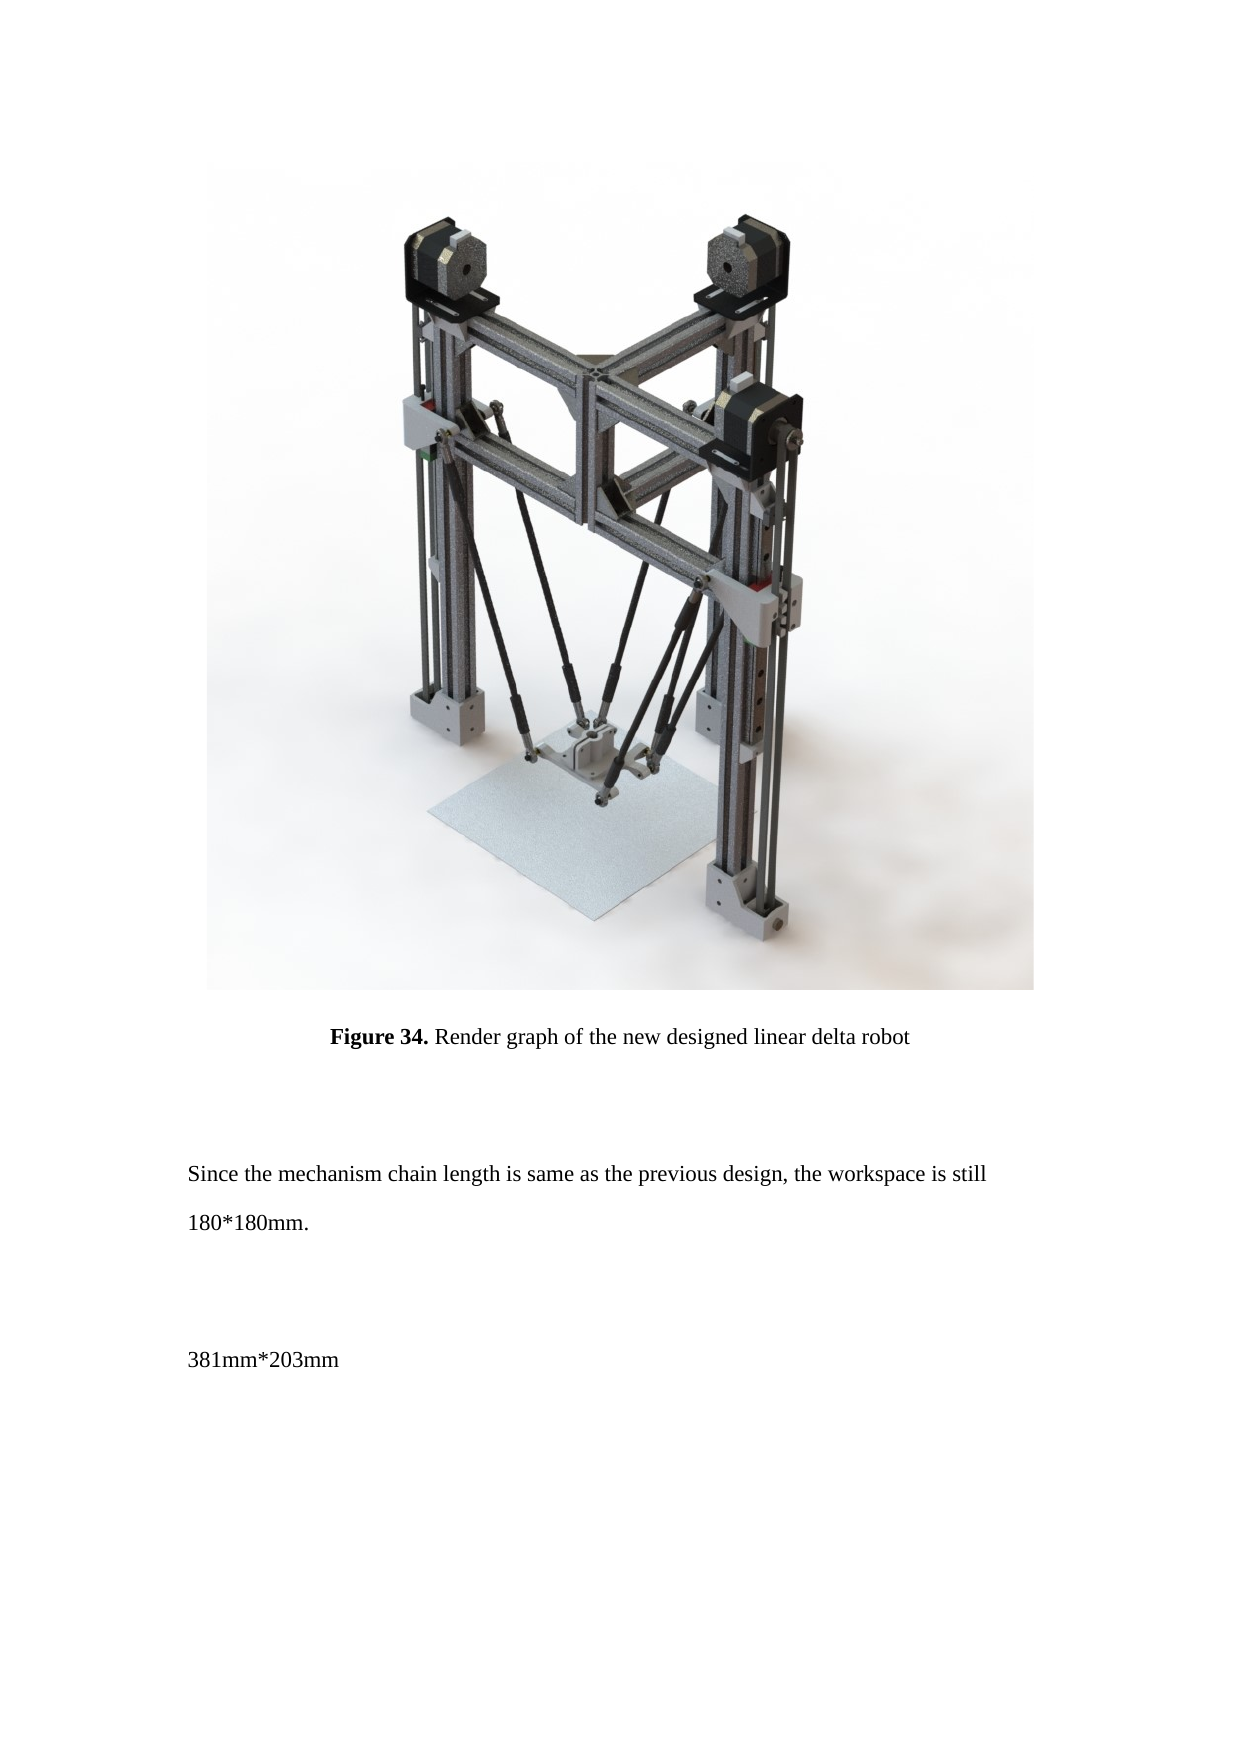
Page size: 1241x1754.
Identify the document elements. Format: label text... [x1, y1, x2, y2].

text Figure 34. Render graph of the new designed linear delta robot [187, 1020, 1053, 1053]
text Since the mechanism chain length is same as the previous design, the workspace is still 180*180mm. [187, 1157, 1053, 1238]
text 381mm*203mm [187, 1343, 1053, 1375]
picture [206, 162, 1034, 990]
